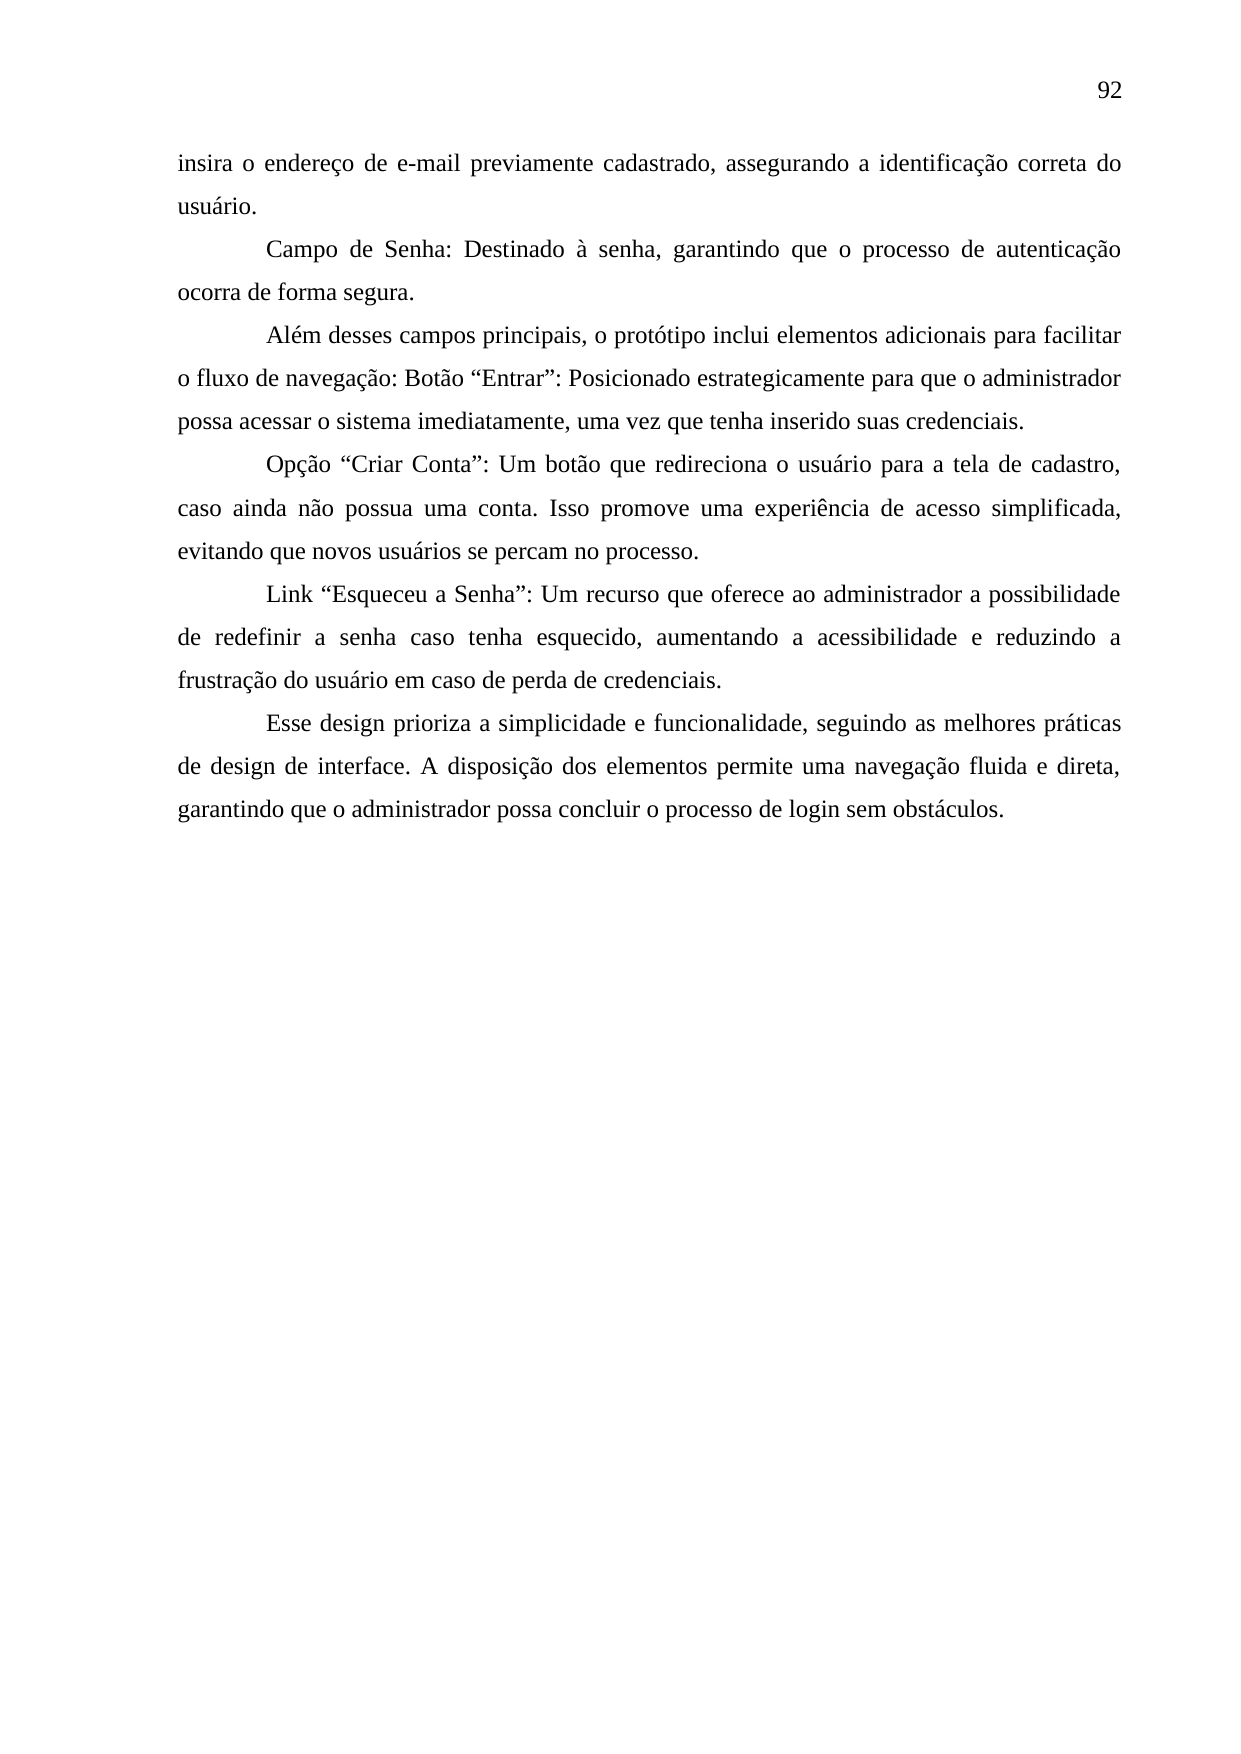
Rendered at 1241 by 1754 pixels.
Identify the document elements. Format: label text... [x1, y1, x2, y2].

text Opção “Criar Conta”: Um botão que redireciona o usuário para a tela de cadastro, caso ainda não possua uma conta. Isso promove uma experiência de acesso simplificada, evitando que novos usuários se percam no processo. [177, 449, 1122, 564]
text Esse design prioriza a simplicidade e funcionalidade, seguindo as melhores práticas de design de interface. A disposição dos elementos permite uma navegação fluida e direta, garantindo que o administrador possa concluir o processo de login sem obstáculos. [177, 708, 1122, 823]
text Campo de Senha: Destinado à senha, garantindo que o processo de autenticação ocorra de forma segura. [177, 234, 1122, 306]
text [177, 148, 1122, 219]
text Link “Esqueceu a Senha”: Um recurso que oferece ao administrador a possibilidade de redefinir a senha caso tenha esquecido, aumentando a acessibilidade e reduzindo a frustração do usuário em caso de perda de credenciais. [177, 579, 1122, 694]
text Além desses campos principais, o protótipo inclui elementos adicionais para facilitar o fluxo de navegação: Botão “Entrar”: Posicionado estrategicamente para que o administrador possa acessar o sistema imediatamente, uma vez que tenha inserido suas credenciais. [177, 320, 1122, 435]
